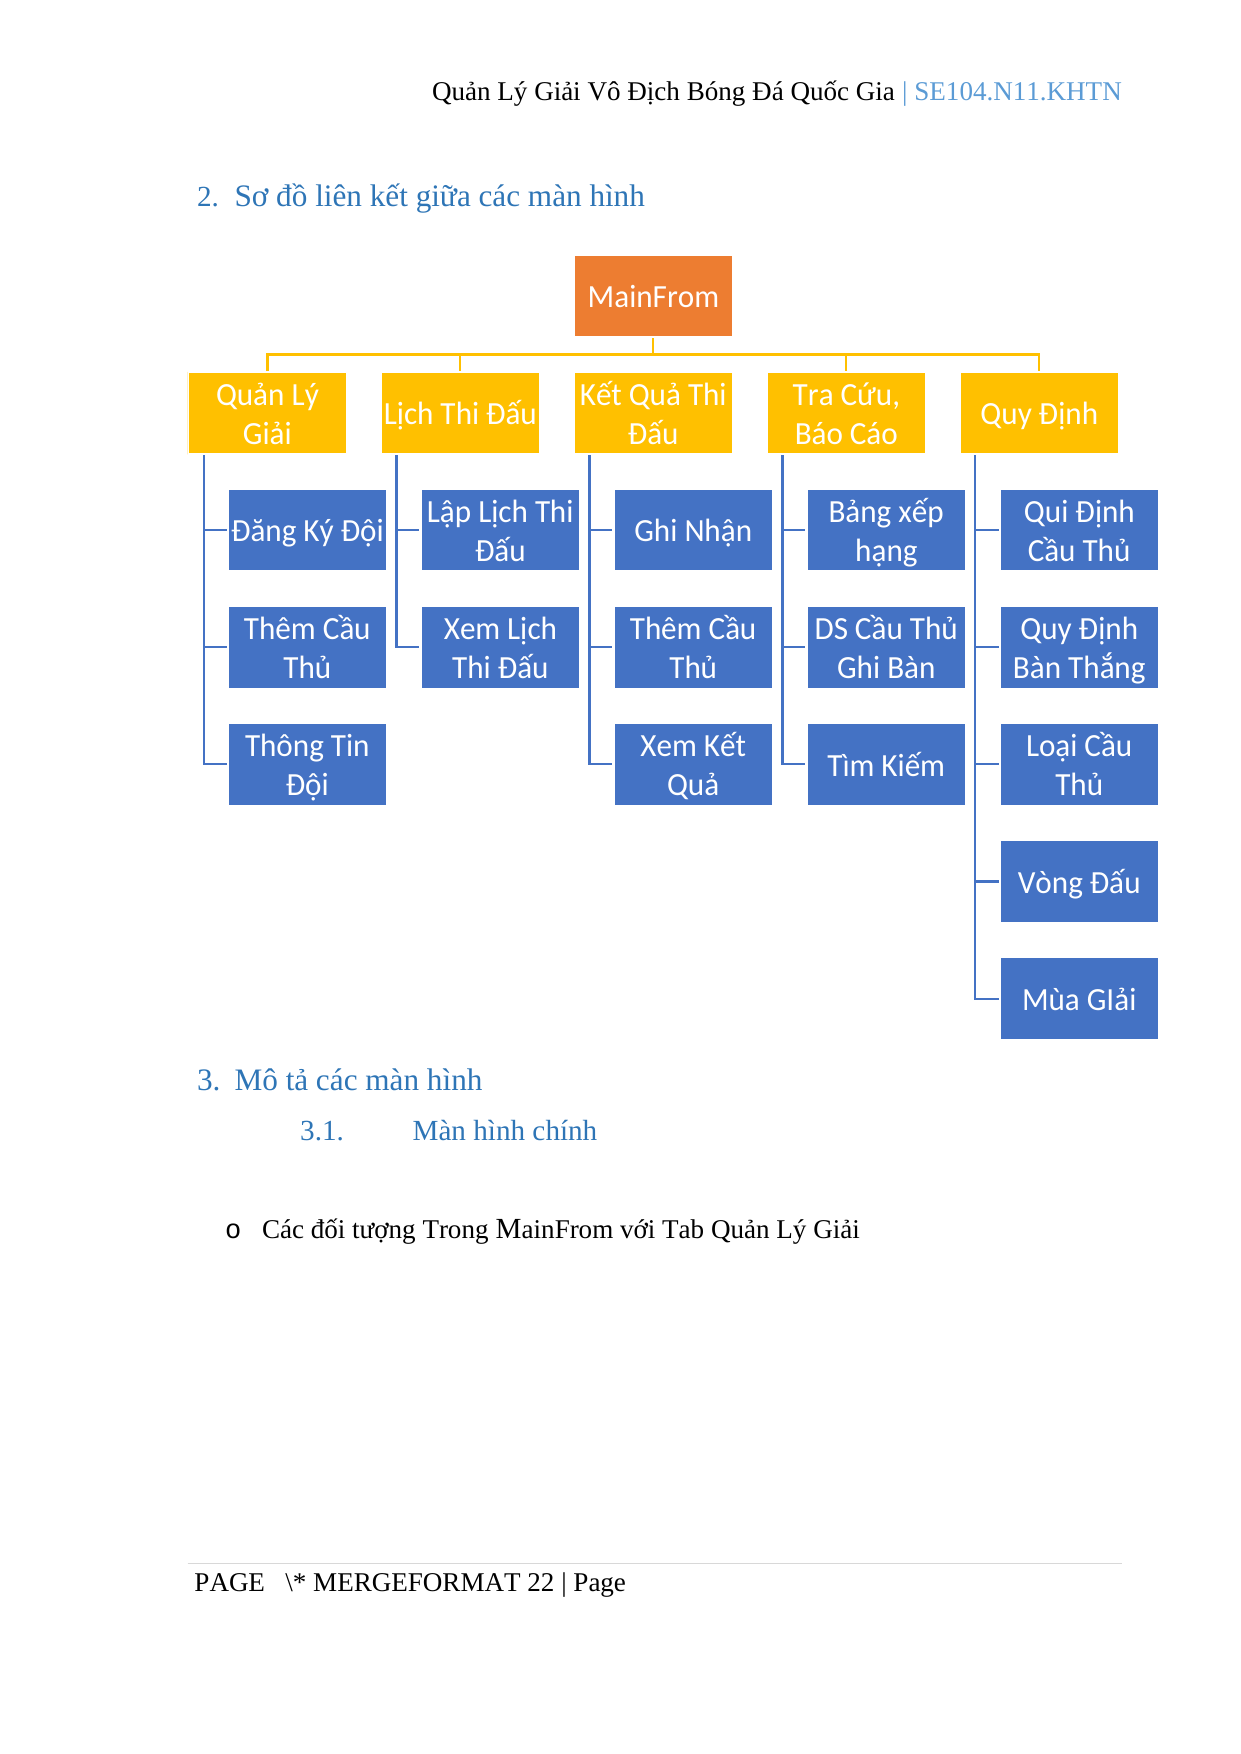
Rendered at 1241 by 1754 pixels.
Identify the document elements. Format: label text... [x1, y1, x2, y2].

subtitle Màn hình chính [300, 1113, 1122, 1146]
subtitle Mô tả các màn hình [197, 1062, 1122, 1098]
list Các đối tượng Trong MainFrom với Tab Quản Lý Giải [225, 1212, 1122, 1247]
subtitle Sơ đồ liên kết giữa các màn hình [197, 177, 1122, 213]
